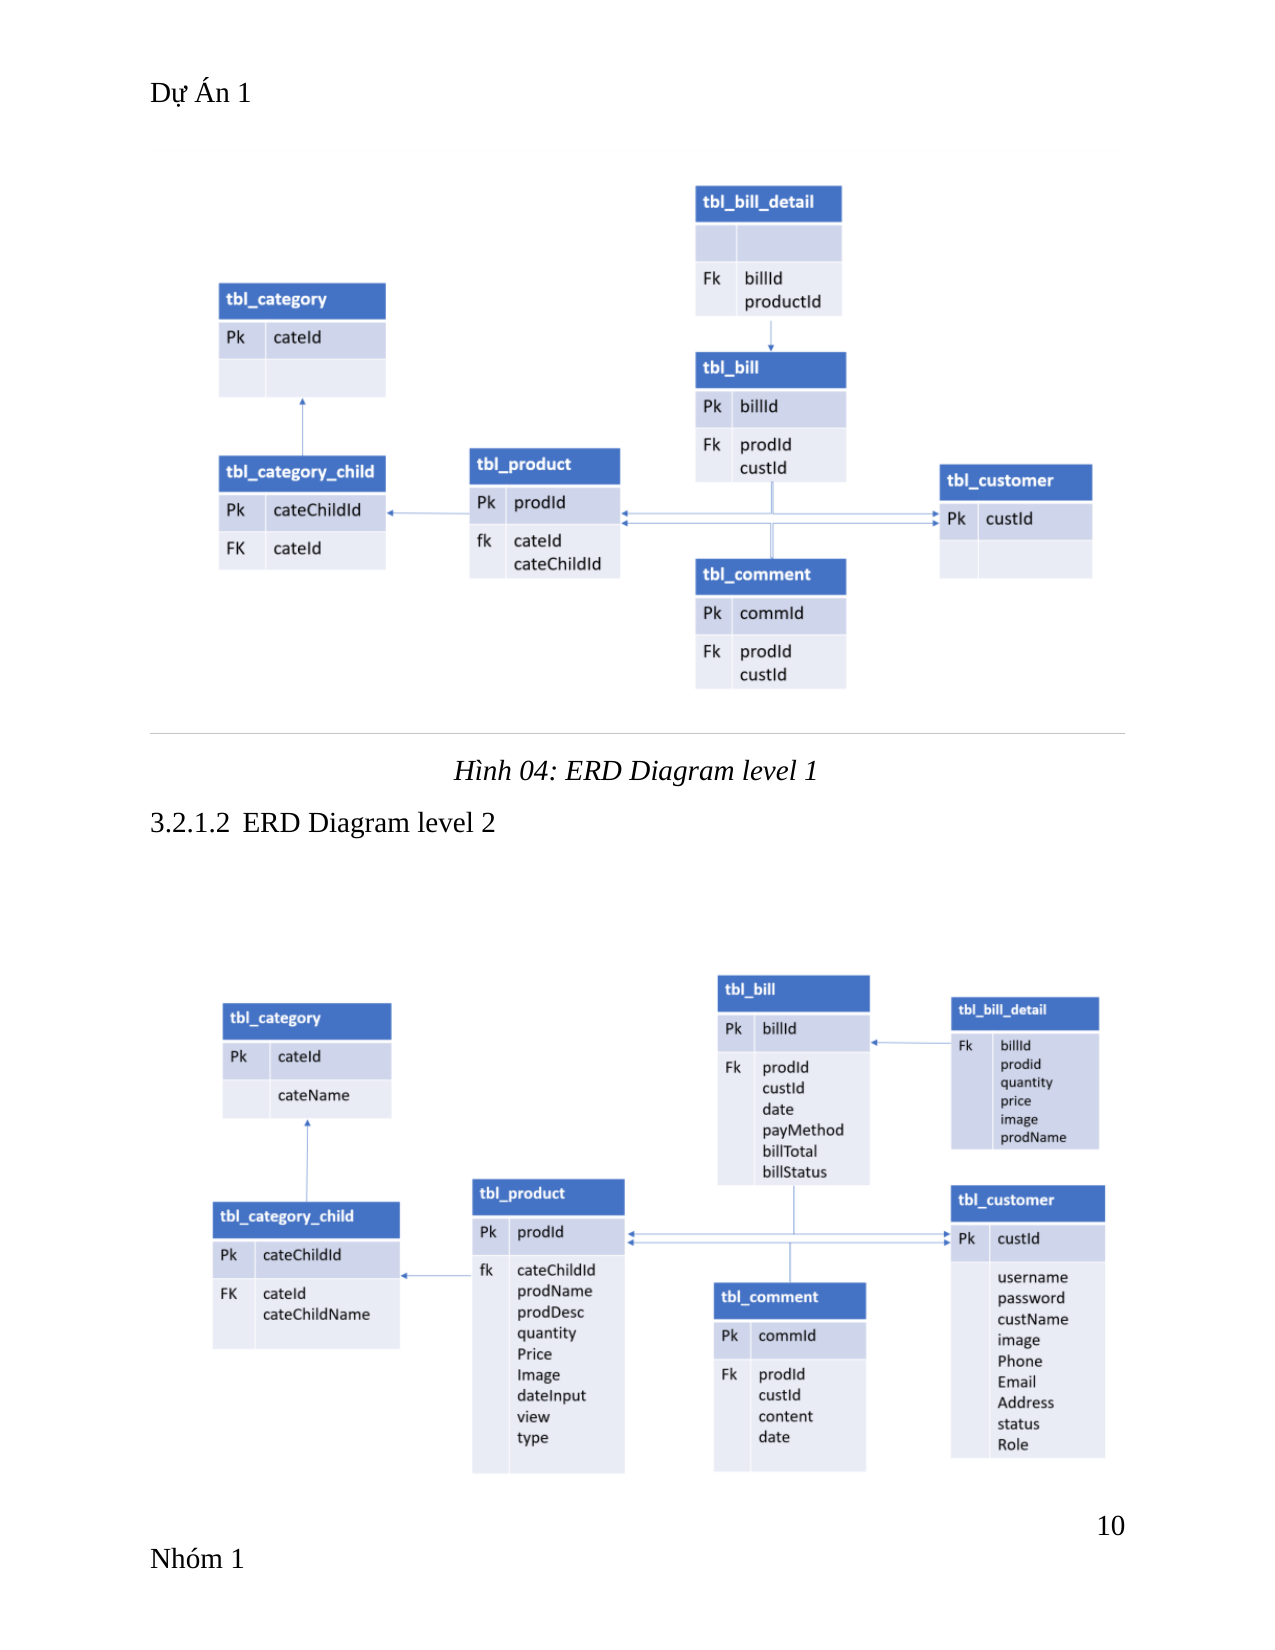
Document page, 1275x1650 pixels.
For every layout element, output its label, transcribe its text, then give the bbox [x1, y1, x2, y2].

picture [150, 911, 1125, 1482]
text Hình 04: ERD Diagram level 1 [150, 753, 1125, 786]
picture [150, 150, 1125, 734]
text 3.2.1.2 ERD Diagram level 2 [150, 805, 1125, 839]
